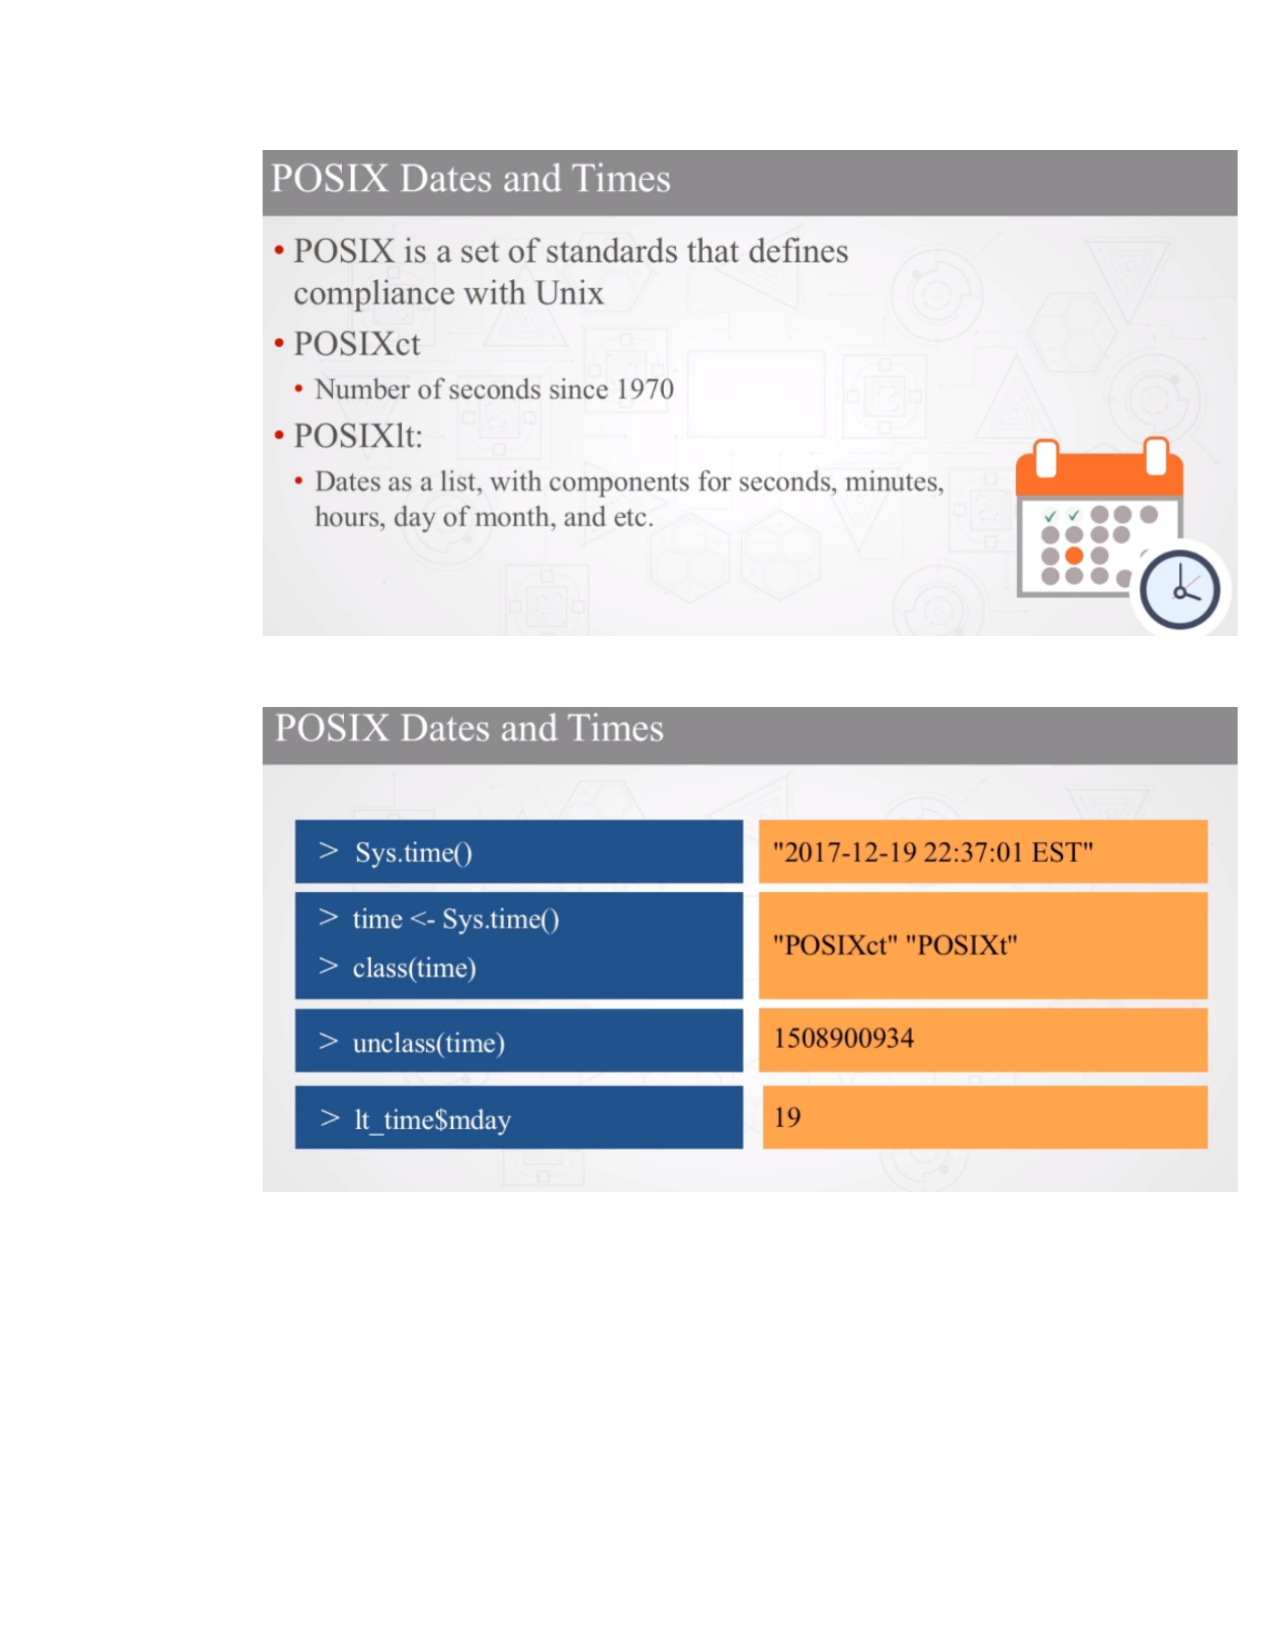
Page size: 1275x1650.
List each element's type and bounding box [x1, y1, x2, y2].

picture [262, 707, 1238, 1192]
picture [262, 150, 1238, 636]
